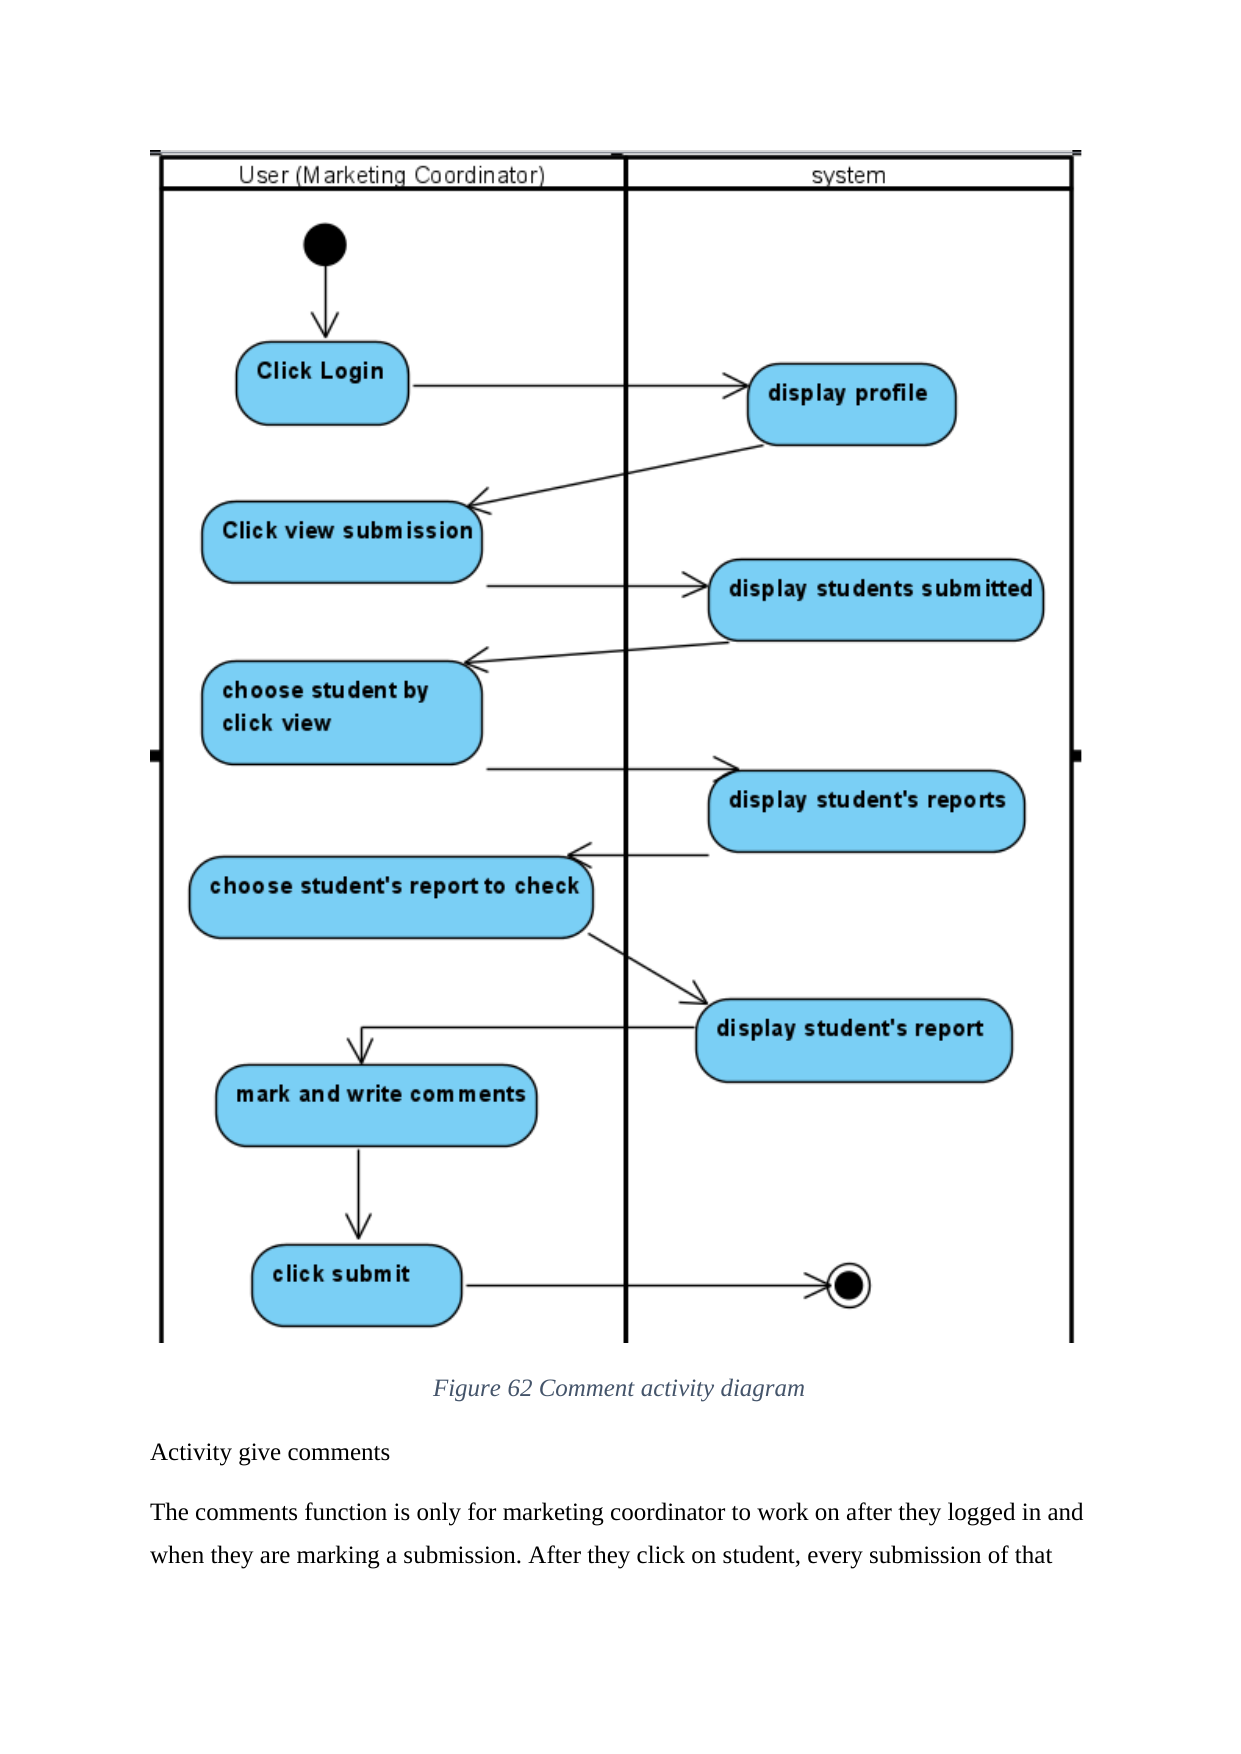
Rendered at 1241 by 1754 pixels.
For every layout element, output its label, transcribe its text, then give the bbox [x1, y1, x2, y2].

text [150, 1497, 1090, 1569]
text Figure 62 Comment activity diagram [150, 1373, 1090, 1402]
picture [150, 150, 1082, 1343]
text Activity give comments [150, 1437, 1090, 1466]
